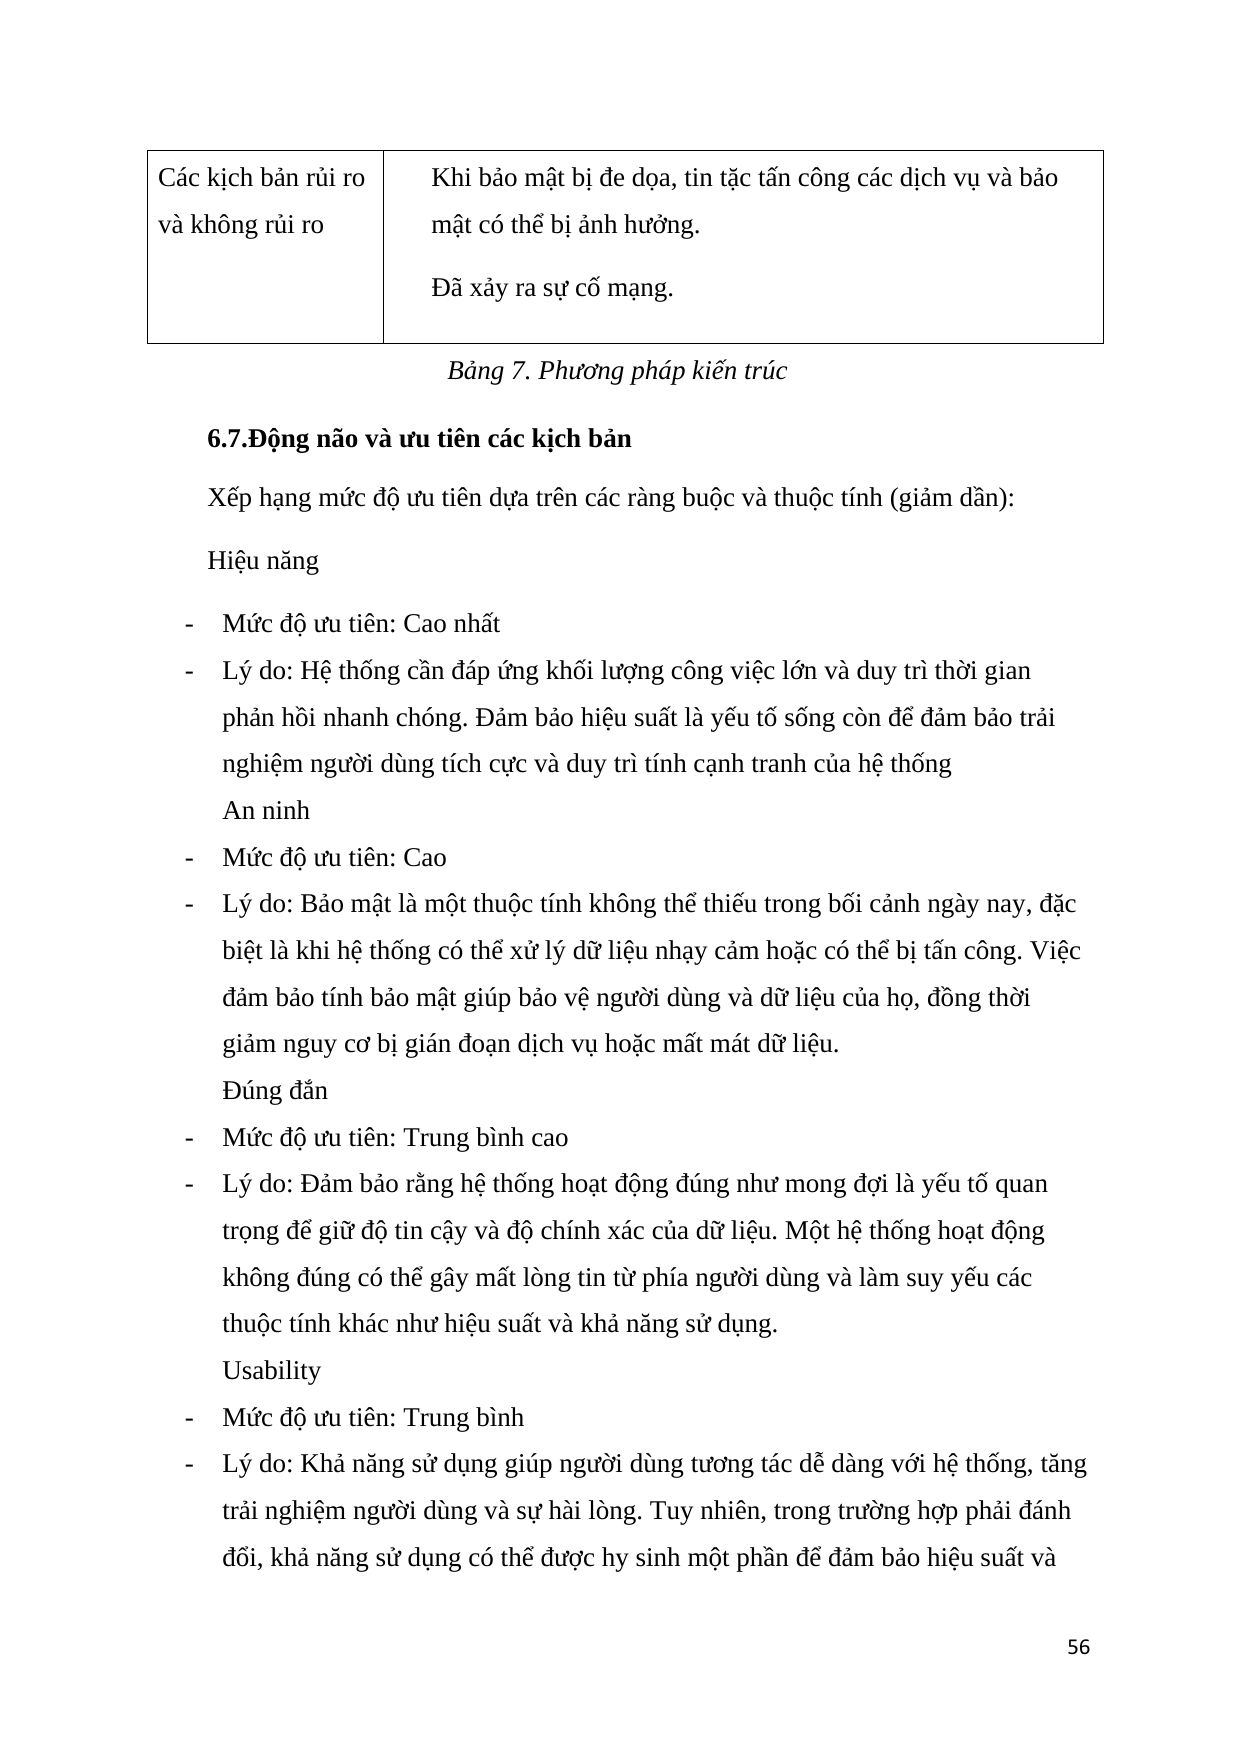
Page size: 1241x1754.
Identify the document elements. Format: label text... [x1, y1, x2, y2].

text Bảng 7. Phương pháp kiến trúc [147, 354, 1090, 385]
text Xếp hạng mức độ ưu tiên dựa trên các ràng buộc và thuộc tính (giảm dần): [147, 481, 1090, 512]
list Mức độ ưu tiên: Cao nhất [184, 608, 1090, 639]
list Lý do: Đảm bảo rằng hệ thống hoạt động đúng như mong đợi là yếu tố quan trọng để giữ độ tin cậy và độ chính xác của dữ liệu. Một hệ thống hoạt động không đúng có thể gây mất lòng tin từ phía người dùng và làm suy yếu các thuộc tính khác như hiệu suất và khả năng sử dụng. [184, 1168, 1090, 1339]
text An ninh [222, 794, 1090, 825]
table_cell Các kịch bản rủi ro và không rủi ro [148, 151, 383, 343]
list Mức độ ưu tiên: Trung bình [184, 1401, 1090, 1432]
text Đúng đắn [222, 1074, 1090, 1105]
list Mức độ ưu tiên: Cao [184, 841, 1090, 872]
list Lý do: Hệ thống cần đáp ứng khối lượng công việc lớn và duy trì thời gian phản hồi nhanh chóng. Đảm bảo hiệu suất là yếu tố sống còn để đảm bảo trải nghiệm người dùng tích cực và duy trì tính cạnh tranh của hệ thống [184, 654, 1090, 779]
table_cell Khi bảo mật bị đe dọa, tin tặc tấn công các dịch vụ và bảo mật có thể bị ảnh hưởng. Đã xảy ra sự cố mạng. [384, 151, 1103, 343]
list Mức độ ưu tiên: Trung bình cao [184, 1121, 1090, 1152]
text Hiệu năng [147, 544, 1090, 575]
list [184, 1448, 1090, 1572]
list Lý do: Bảo mật là một thuộc tính không thể thiếu trong bối cảnh ngày nay, đặc biệt là khi hệ thống có thể xử lý dữ liệu nhạy cảm hoặc có thể bị tấn công. Việc đảm bảo tính bảo mật giúp bảo vệ người dùng và dữ liệu của họ, đồng thời giảm nguy cơ bị gián đoạn dịch vụ hoặc mất mát dữ liệu. [184, 888, 1090, 1059]
text Usability [222, 1354, 1090, 1385]
subtitle 6.7.Động não và ưu tiên các kịch bản [177, 422, 1090, 453]
